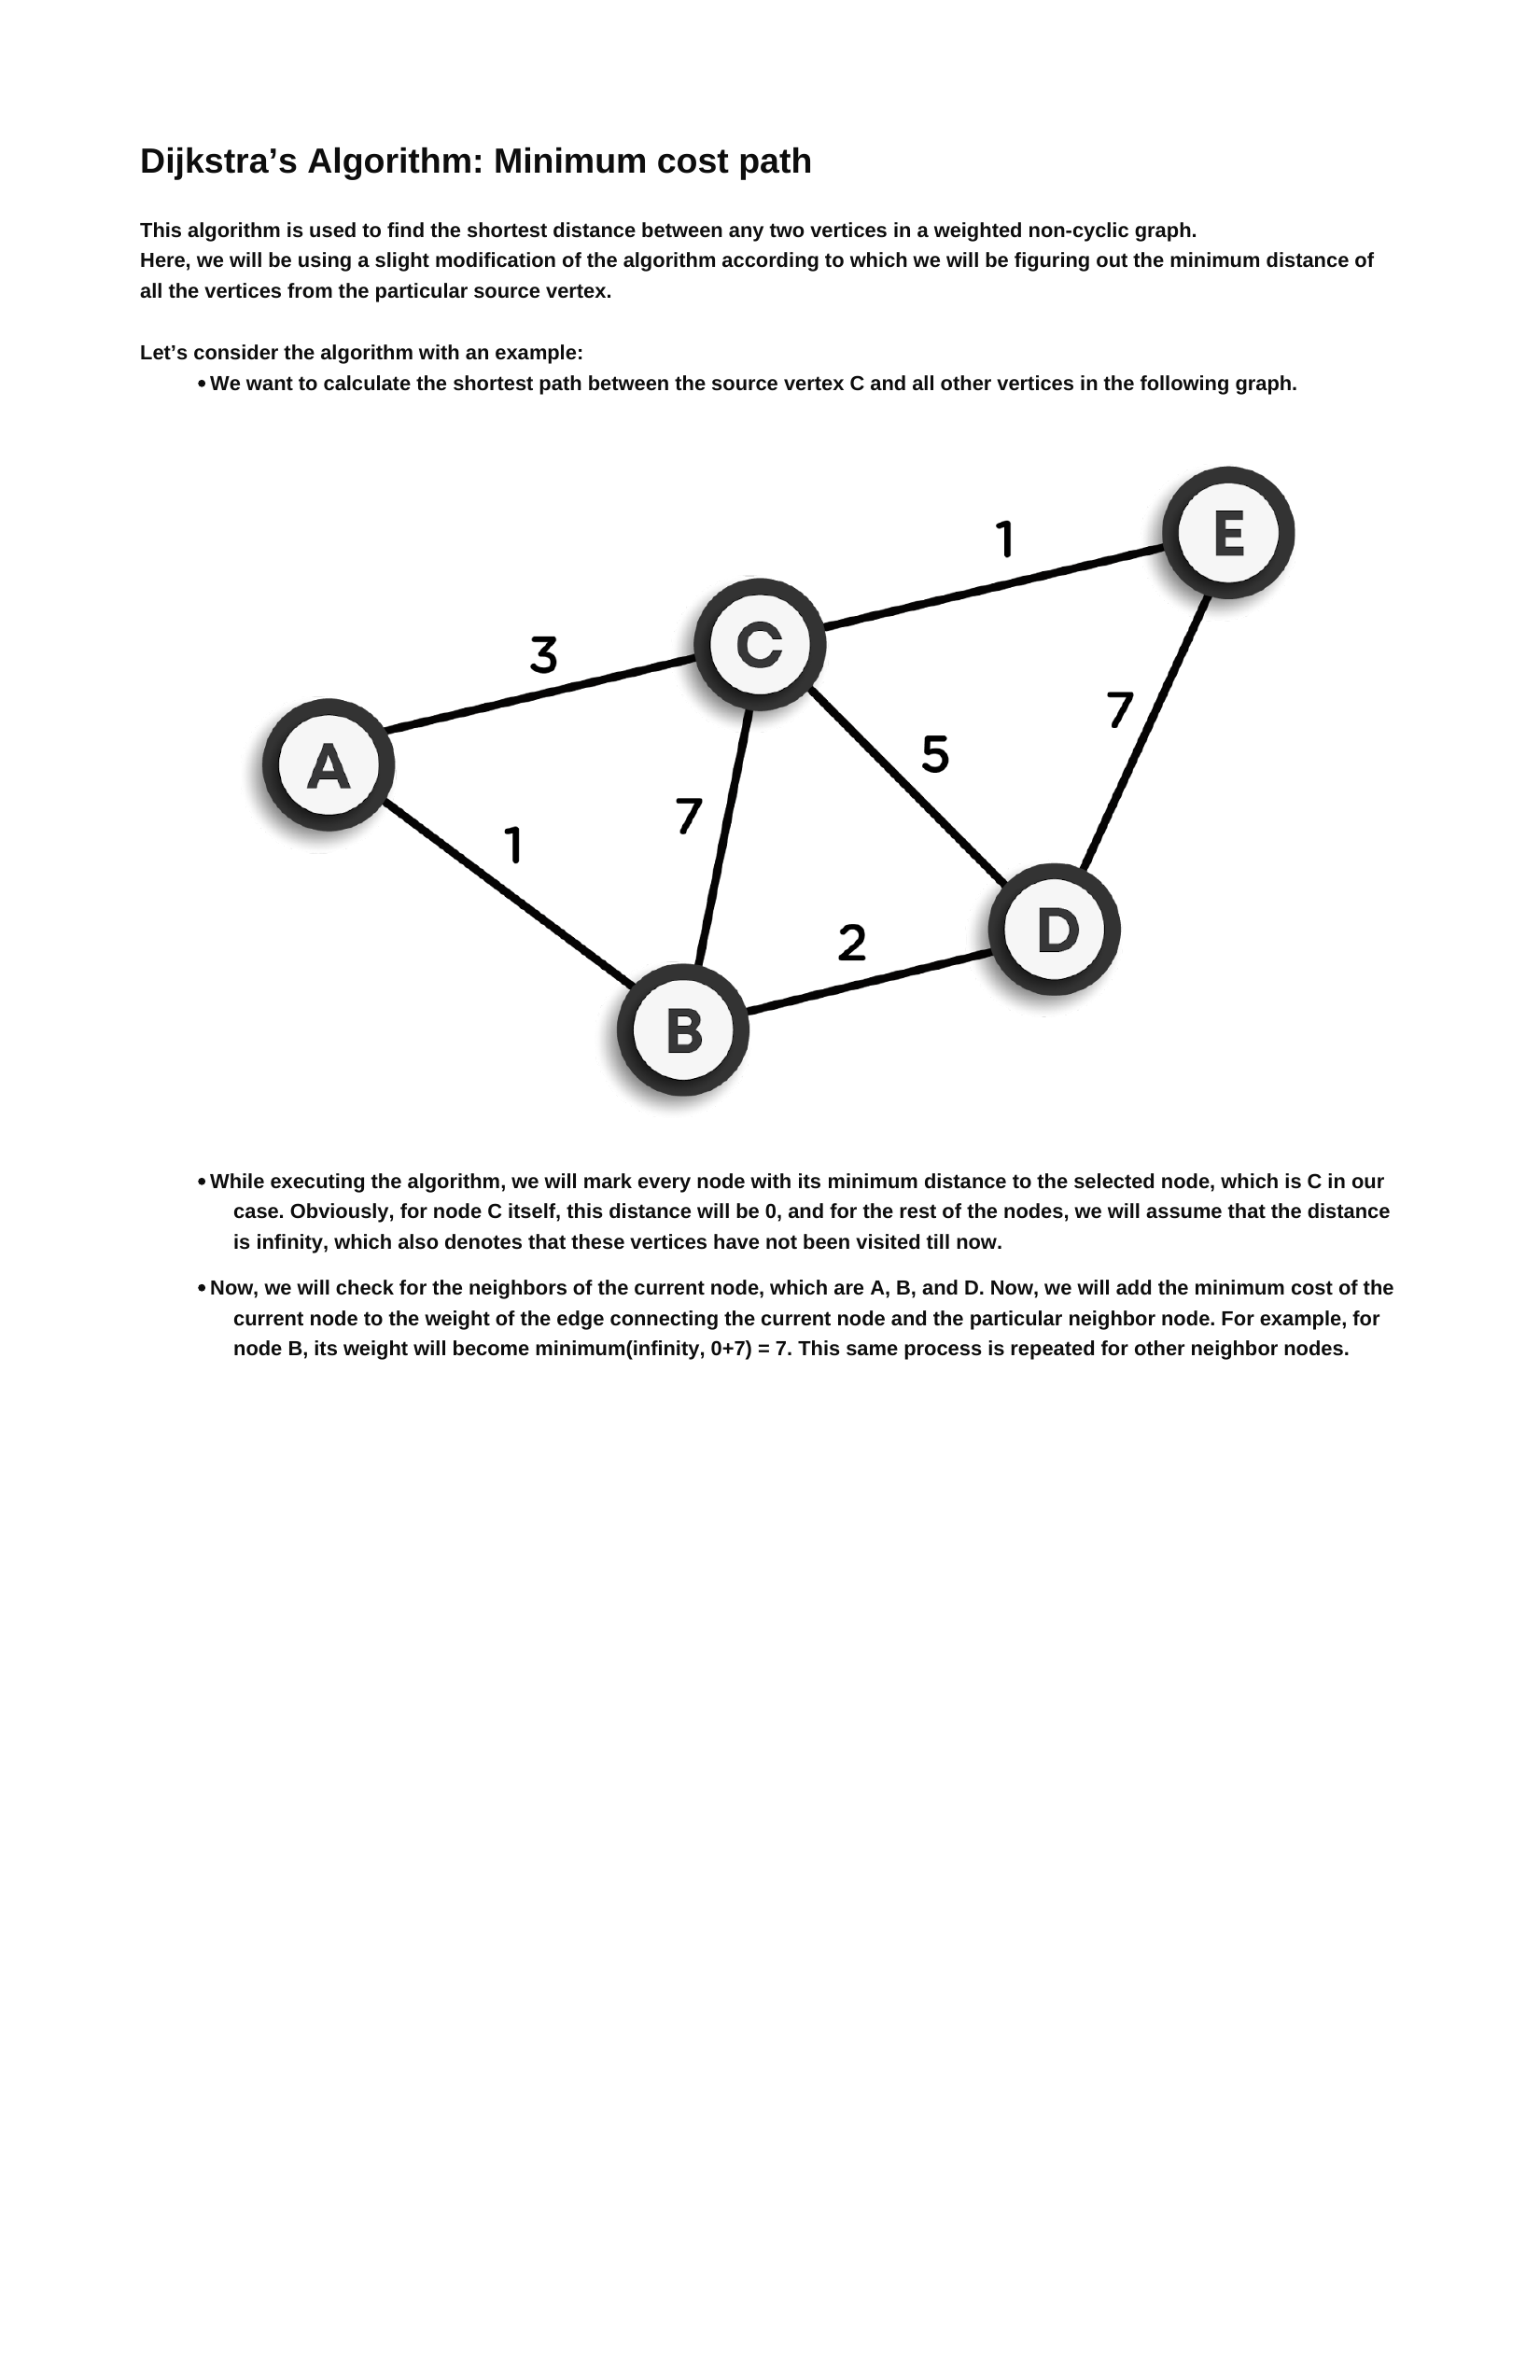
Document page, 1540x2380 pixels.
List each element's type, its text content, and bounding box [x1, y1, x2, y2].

text Here, we will be using a slight modification of the algorithm according to which we will be figuring out the minimum distance of all the vertices from the particular source vertex. [140, 242, 1400, 302]
list While executing the algorithm, we will mark every node with its minimum distance to the selected node, which is C in our case. Obviously, for node C itself, this distance will be 0, and for the rest of the nodes, we will assume that the distance is infinity, which also denotes that these vertices have not been visited till now. [198, 1162, 1400, 1253]
picture [140, 394, 1400, 1162]
list We want to calculate the shortest path between the source vertex C and all other vertices in the following graph. [198, 364, 1400, 394]
list Now, we will check for the neighbors of the current node, which are A, B, and D. Now, we will add the minimum cost of the current node to the weight of the edge connecting the current node and the particular neighbor node. For example, for node B, its weight will become minimum(infinity, 0+7) = 7. This same process is repeated for other neighbor nodes. [198, 1268, 1400, 1360]
text Dijkstra’s Algorithm: Minimum cost path [140, 140, 1400, 180]
text This algorithm is used to find the shortest distance between any two vertices in a weighted non-cyclic graph. [140, 211, 1400, 242]
text Let’s consider the algorithm with an example: [140, 333, 1400, 364]
